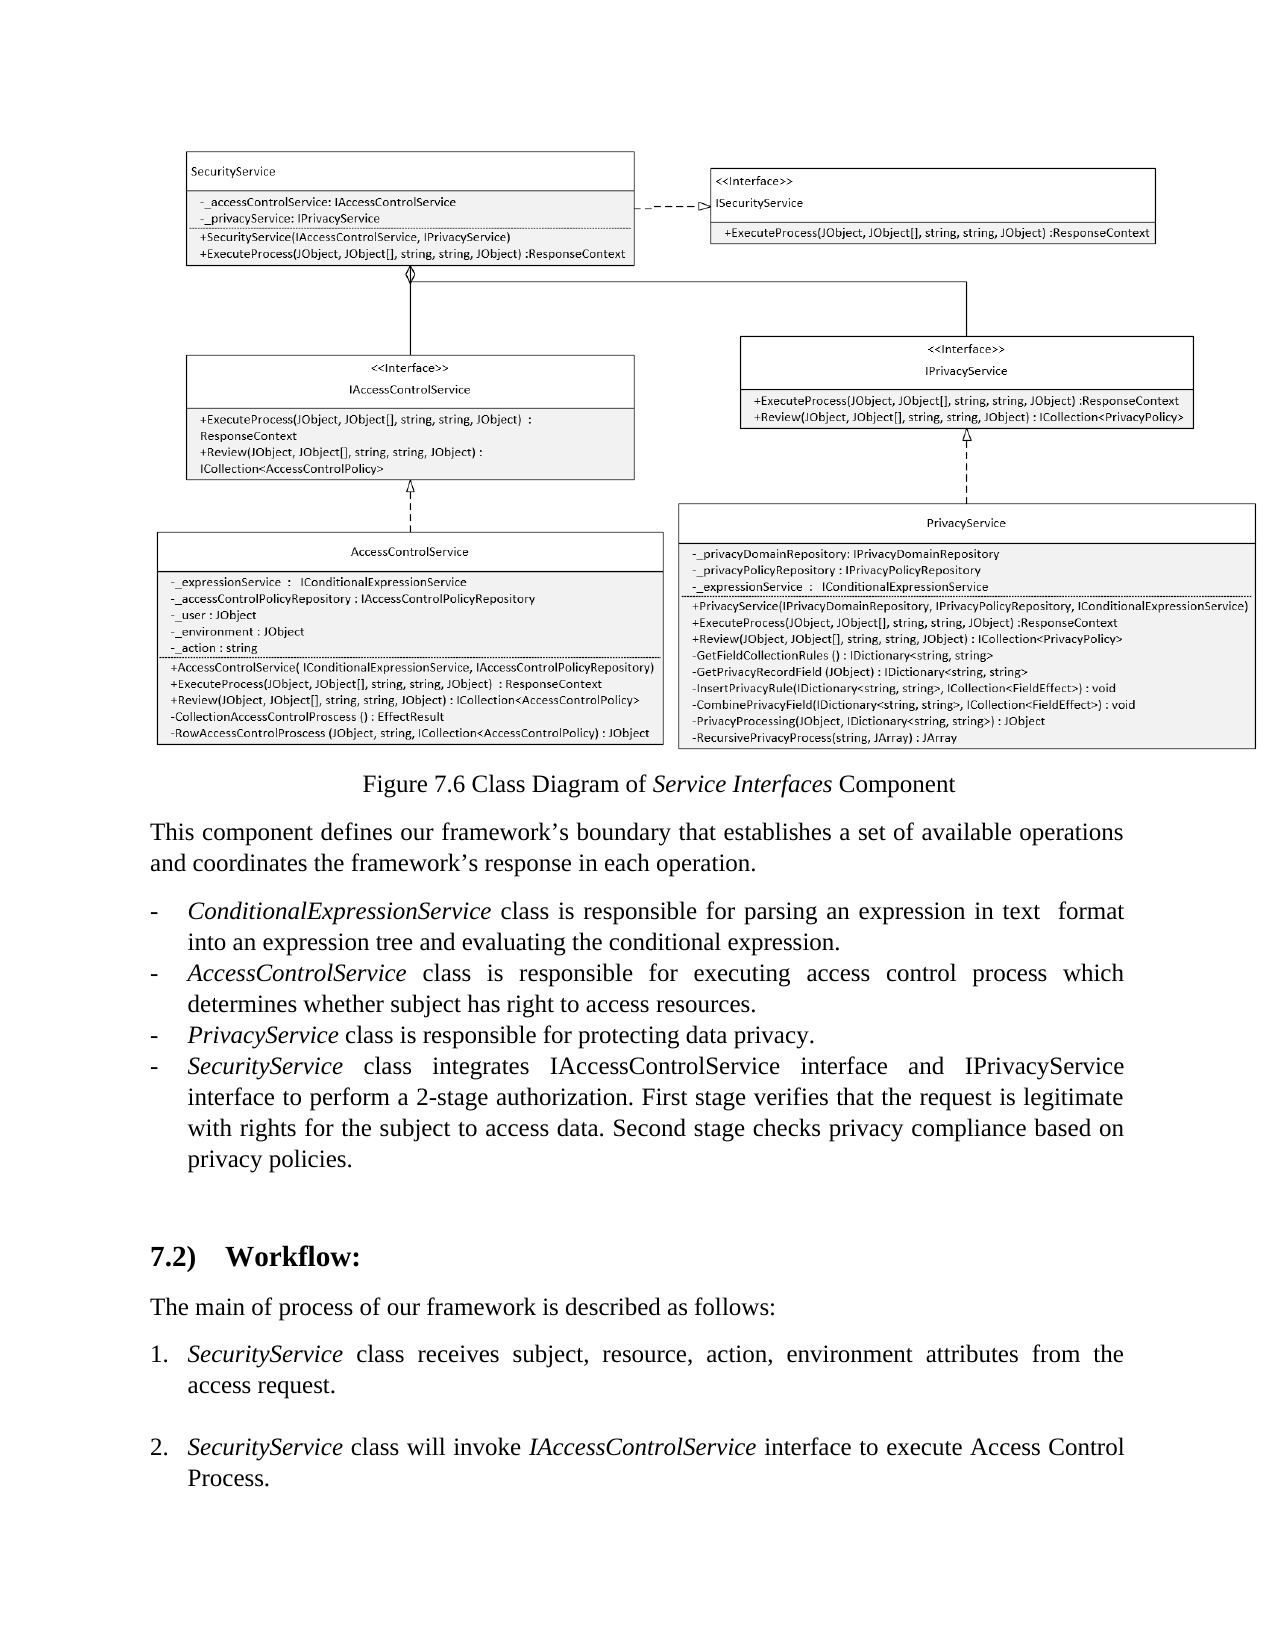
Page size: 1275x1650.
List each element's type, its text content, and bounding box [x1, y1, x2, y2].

list ConditionalExpressionService class is responsible for parsing an expression in text format into an expression tree and evaluating the conditional expression. [150, 896, 1125, 956]
list AccessControlService class is responsible for executing access control process which determines whether subject has right to access resources. [150, 958, 1125, 1018]
list PrivacyService class is responsible for protecting data privacy. [150, 1020, 1125, 1049]
list SecurityService class integrates IAccessControlService interface and IPrivacyService interface to perform a 2-stage authorization. First stage verifies that the request is legitimate with rights for the subject to access data. Second stage checks privacy compliance based on privacy policies. [150, 1051, 1125, 1173]
text The main of process of our framework is described as follows: [150, 1292, 1125, 1320]
picture [150, 150, 1259, 751]
list SecurityService class receives subject, resource, action, environment attributes from the access request. [150, 1339, 1125, 1399]
list SecurityService class will invoke IAccessControlService interface to execute Access Control Process. [150, 1432, 1125, 1492]
list Workflow: [150, 1239, 1125, 1272]
text This component defines our framework’s boundary that establishes a set of available operations and coordinates the framework’s response in each operation. [150, 817, 1125, 877]
text Figure 7.6 Class Diagram of Service Interfaces Component [225, 769, 1125, 798]
